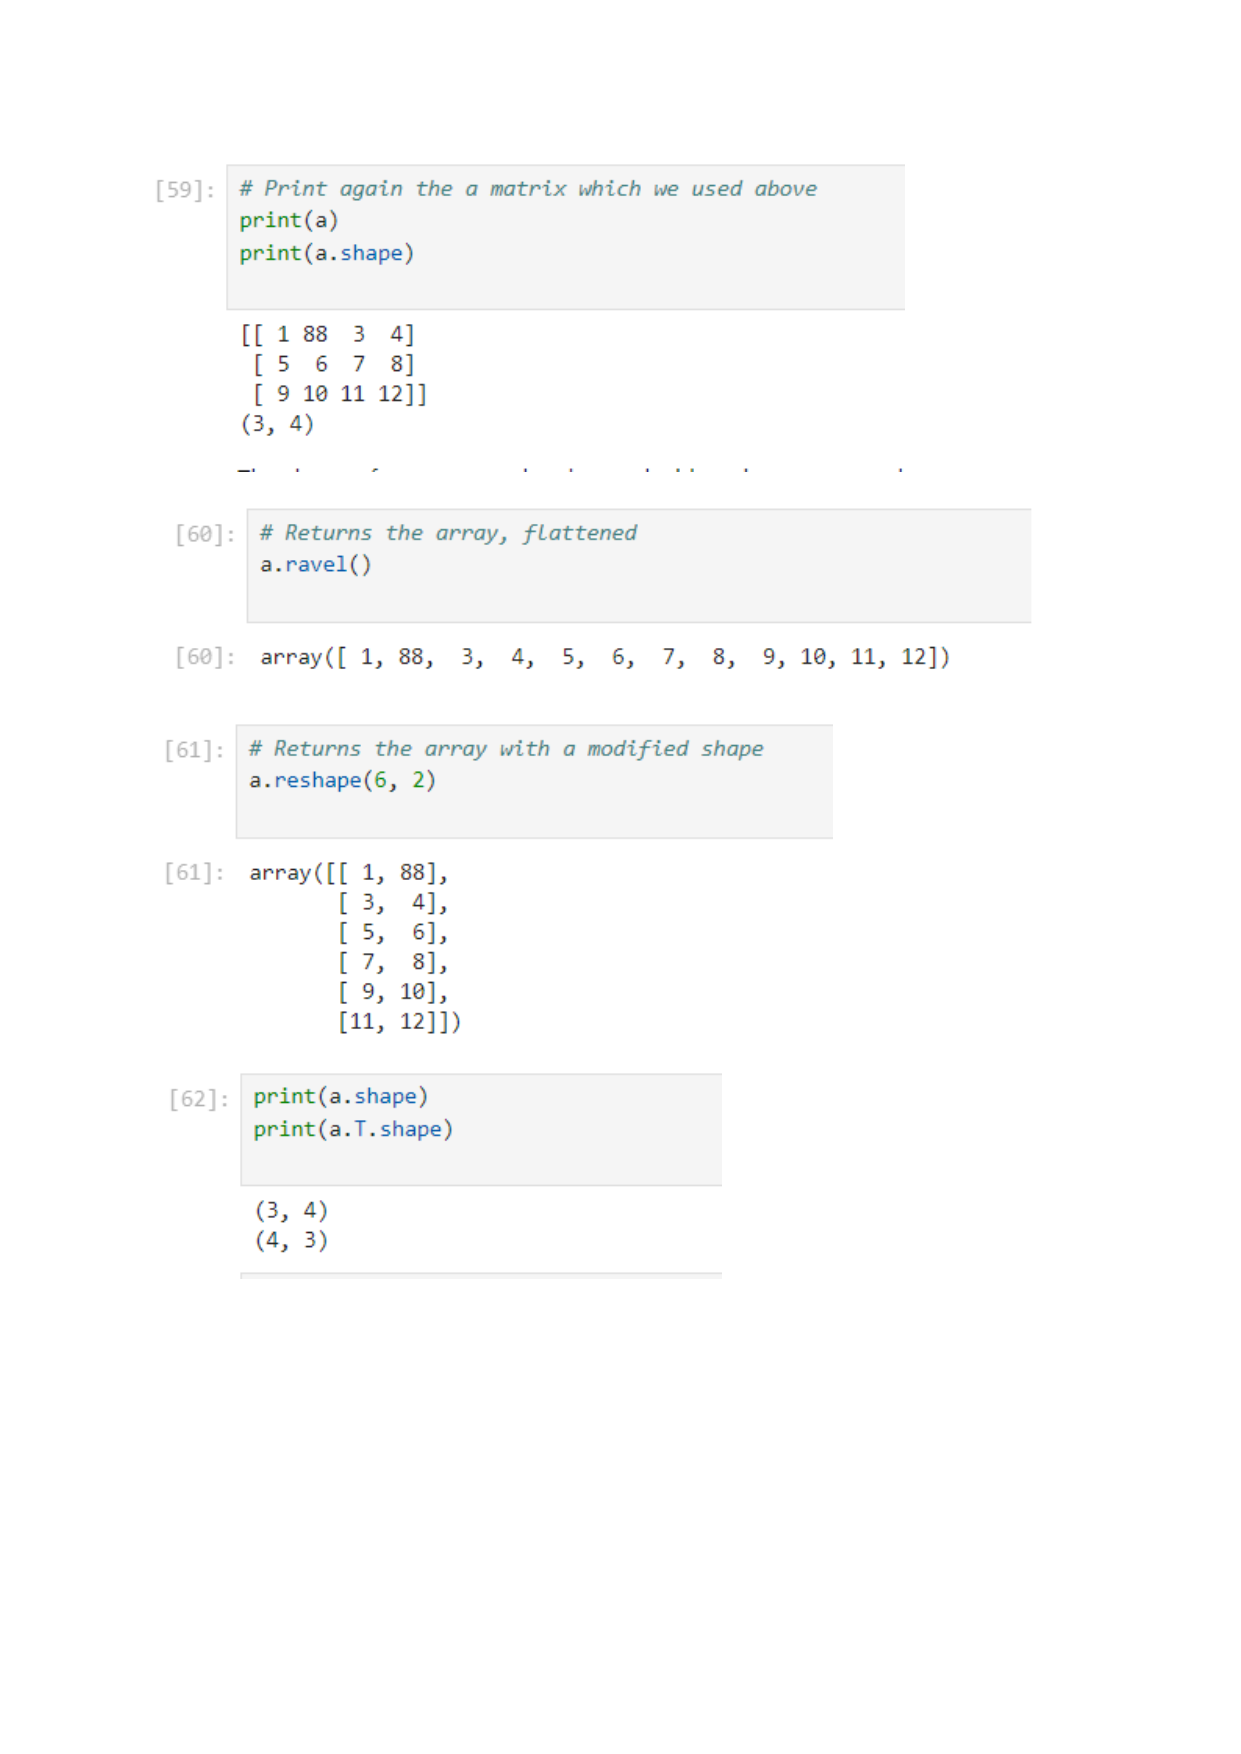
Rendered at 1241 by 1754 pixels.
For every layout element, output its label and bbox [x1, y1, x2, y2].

picture [150, 709, 833, 1040]
picture [150, 1058, 722, 1279]
picture [150, 150, 905, 472]
picture [150, 490, 1032, 691]
